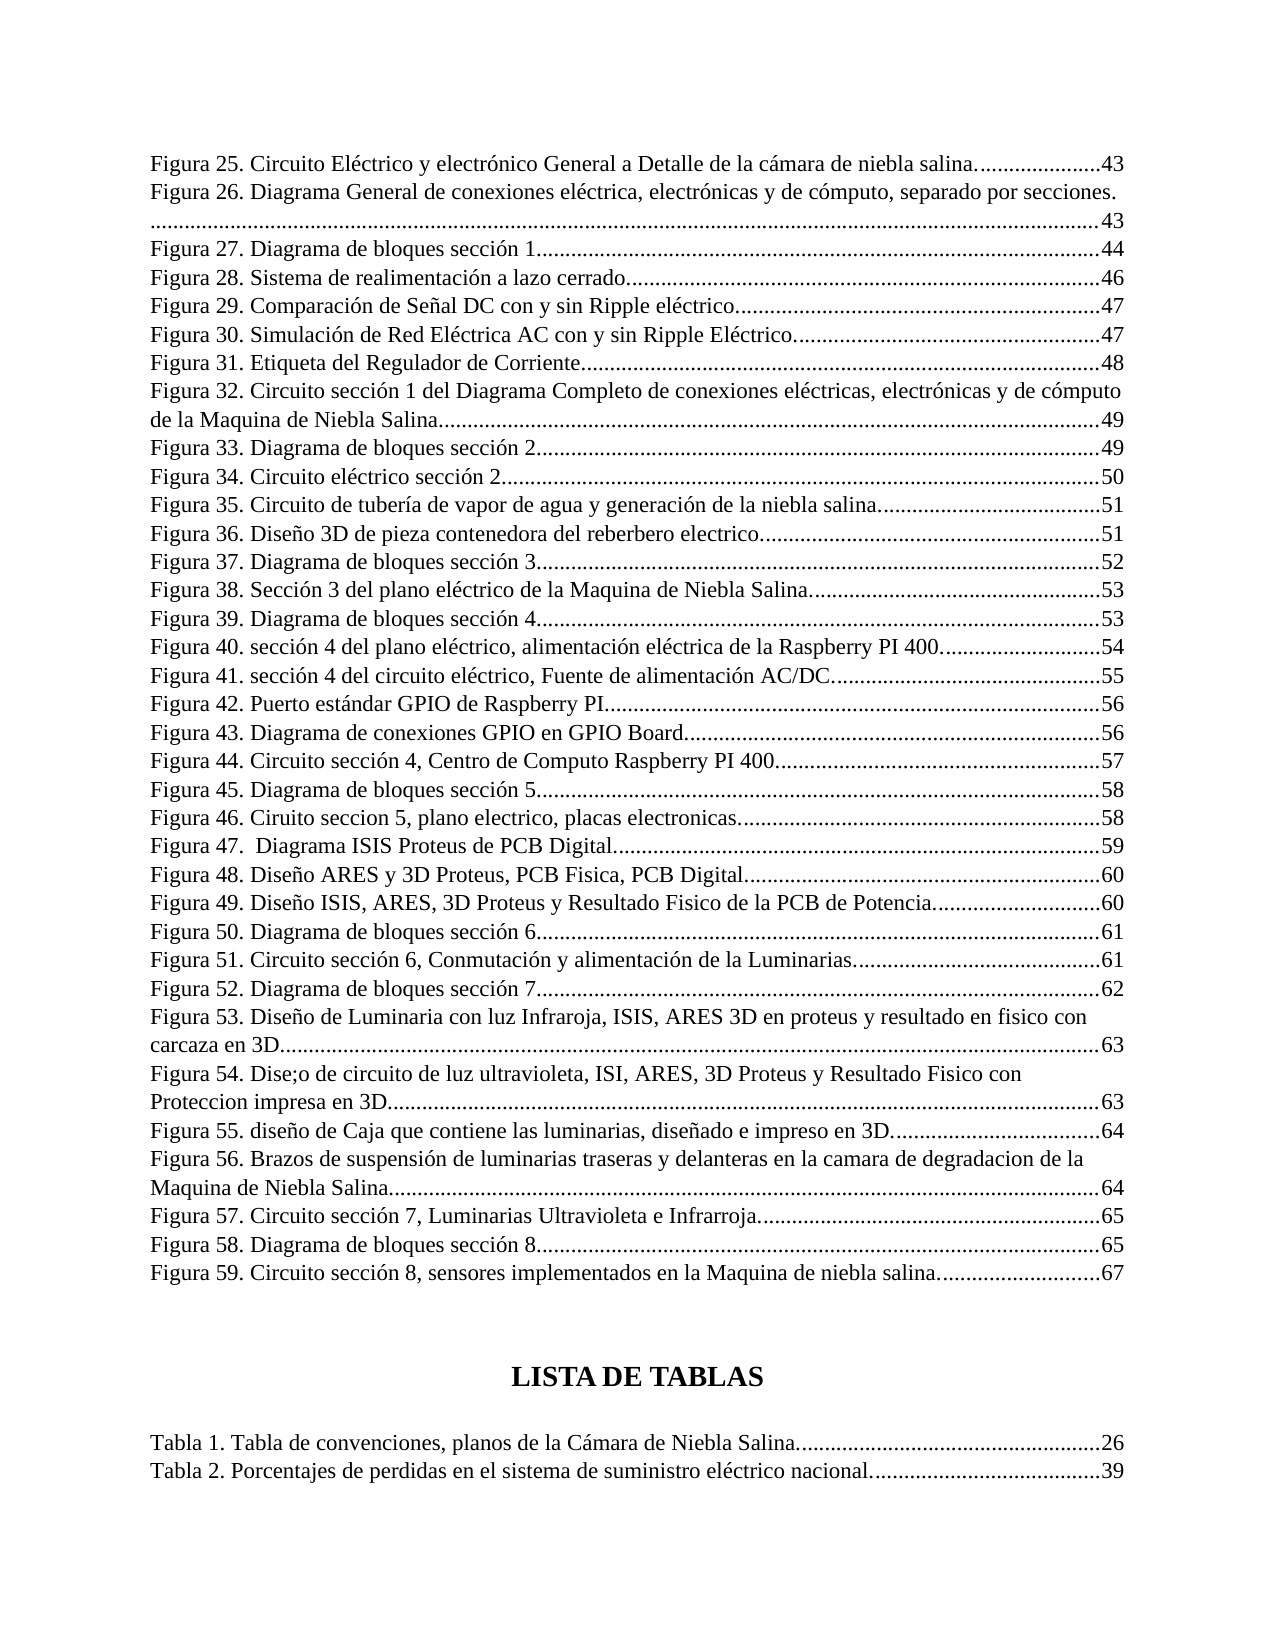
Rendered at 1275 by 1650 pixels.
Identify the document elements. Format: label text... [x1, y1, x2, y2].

text Figura 32. Circuito sección 1 del Diagrama Completo de conexiones eléctricas, electrónicas y de cómputo de la Maquina de Niebla Salina. 49 [150, 377, 1125, 432]
text Figura 31. Etiqueta del Regulador de Corriente. 48 [150, 349, 1125, 375]
text Figura 33. Diagrama de bloques sección 2. 49 [150, 434, 1125, 461]
text Figura 57. Circuito sección 7, Luminarias Ultravioleta e Infrarroja. 65 [150, 1202, 1125, 1228]
text Figura 48. Diseño ARES y 3D Proteus, PCB Fisica, PCB Digital. 60 [150, 861, 1125, 887]
text Figura 54. Dise;o de circuito de luz ultravioleta, ISI, ARES, 3D Proteus y Resultado Fisico con Proteccion impresa en 3D. 63 [150, 1060, 1125, 1115]
text Figura 56. Brazos de suspensión de luminarias traseras y delanteras en la camara de degradacion de la Maquina de Niebla Salina. 64 [150, 1145, 1125, 1200]
text Figura 51. Circuito sección 6, Conmutación y alimentación de la Luminarias. 61 [150, 946, 1125, 973]
text Figura 25. Circuito Eléctrico y electrónico General a Detalle de la cámara de niebla salina. 43 [150, 150, 1125, 176]
text Figura 34. Circuito eléctrico sección 2. 50 [150, 463, 1125, 489]
text Figura 26. Diagrama General de conexiones eléctrica, electrónicas y de cómputo, separado por secciones. 43 [150, 178, 1125, 233]
text Figura 27. Diagrama de bloques sección 1. 44 [150, 235, 1125, 262]
text Figura 59. Circuito sección 8, sensores implementados en la Maquina de niebla salina. 67 [150, 1259, 1125, 1285]
text Tabla 2. Porcentajes de perdidas en el sistema de suministro eléctrico nacional. 39 [150, 1457, 1125, 1483]
text Figura 46. Ciruito seccion 5, plano electrico, placas electronicas. 58 [150, 804, 1125, 830]
text Figura 28. Sistema de realimentación a lazo cerrado. 46 [150, 264, 1125, 290]
text Figura 58. Diagrama de bloques sección 8. 65 [150, 1231, 1125, 1257]
text Figura 29. Comparación de Señal DC con y sin Ripple eléctrico. 47 [150, 292, 1125, 318]
subtitle LISTA DE TABLAS [150, 1359, 1125, 1392]
text Figura 43. Diagrama de conexiones GPIO en GPIO Board. 56 [150, 719, 1125, 745]
text Figura 36. Diseño 3D de pieza contenedora del reberbero electrico. 51 [150, 520, 1125, 546]
text Figura 47. Diagrama ISIS Proteus de PCB Digital. 59 [150, 832, 1125, 859]
text Figura 37. Diagrama de bloques sección 3. 52 [150, 548, 1125, 574]
text Figura 40. sección 4 del plano eléctrico, alimentación eléctrica de la Raspberry PI 400. 54 [150, 633, 1125, 660]
text Figura 45. Diagrama de bloques sección 5. 58 [150, 776, 1125, 802]
text Figura 38. Sección 3 del plano eléctrico de la Maquina de Niebla Salina. 53 [150, 577, 1125, 603]
text Figura 50. Diagrama de bloques sección 6. 61 [150, 918, 1125, 944]
text Figura 35. Circuito de tubería de vapor de agua y generación de la niebla salina. 51 [150, 491, 1125, 518]
text Figura 39. Diagrama de bloques sección 4. 53 [150, 605, 1125, 631]
text Figura 55. diseño de Caja que contiene las luminarias, diseñado e impreso en 3D. 64 [150, 1117, 1125, 1143]
text Figura 42. Puerto estándar GPIO de Raspberry PI. 56 [150, 690, 1125, 717]
text Figura 30. Simulación de Red Eléctrica AC con y sin Ripple Eléctrico. 47 [150, 321, 1125, 347]
text Figura 41. sección 4 del circuito eléctrico, Fuente de alimentación AC/DC. 55 [150, 662, 1125, 688]
text Figura 53. Diseño de Luminaria con luz Infraroja, ISIS, ARES 3D en proteus y resultado en fisico con carcaza en 3D. 63 [150, 1003, 1125, 1058]
text Figura 49. Diseño ISIS, ARES, 3D Proteus y Resultado Fisico de la PCB de Potencia. 60 [150, 889, 1125, 916]
text Figura 44. Circuito sección 4, Centro de Computo Raspberry PI 400. 57 [150, 747, 1125, 773]
text Tabla 1. Tabla de convenciones, planos de la Cámara de Niebla Salina. 26 [150, 1429, 1125, 1455]
text Figura 52. Diagrama de bloques sección 7. 62 [150, 975, 1125, 1001]
